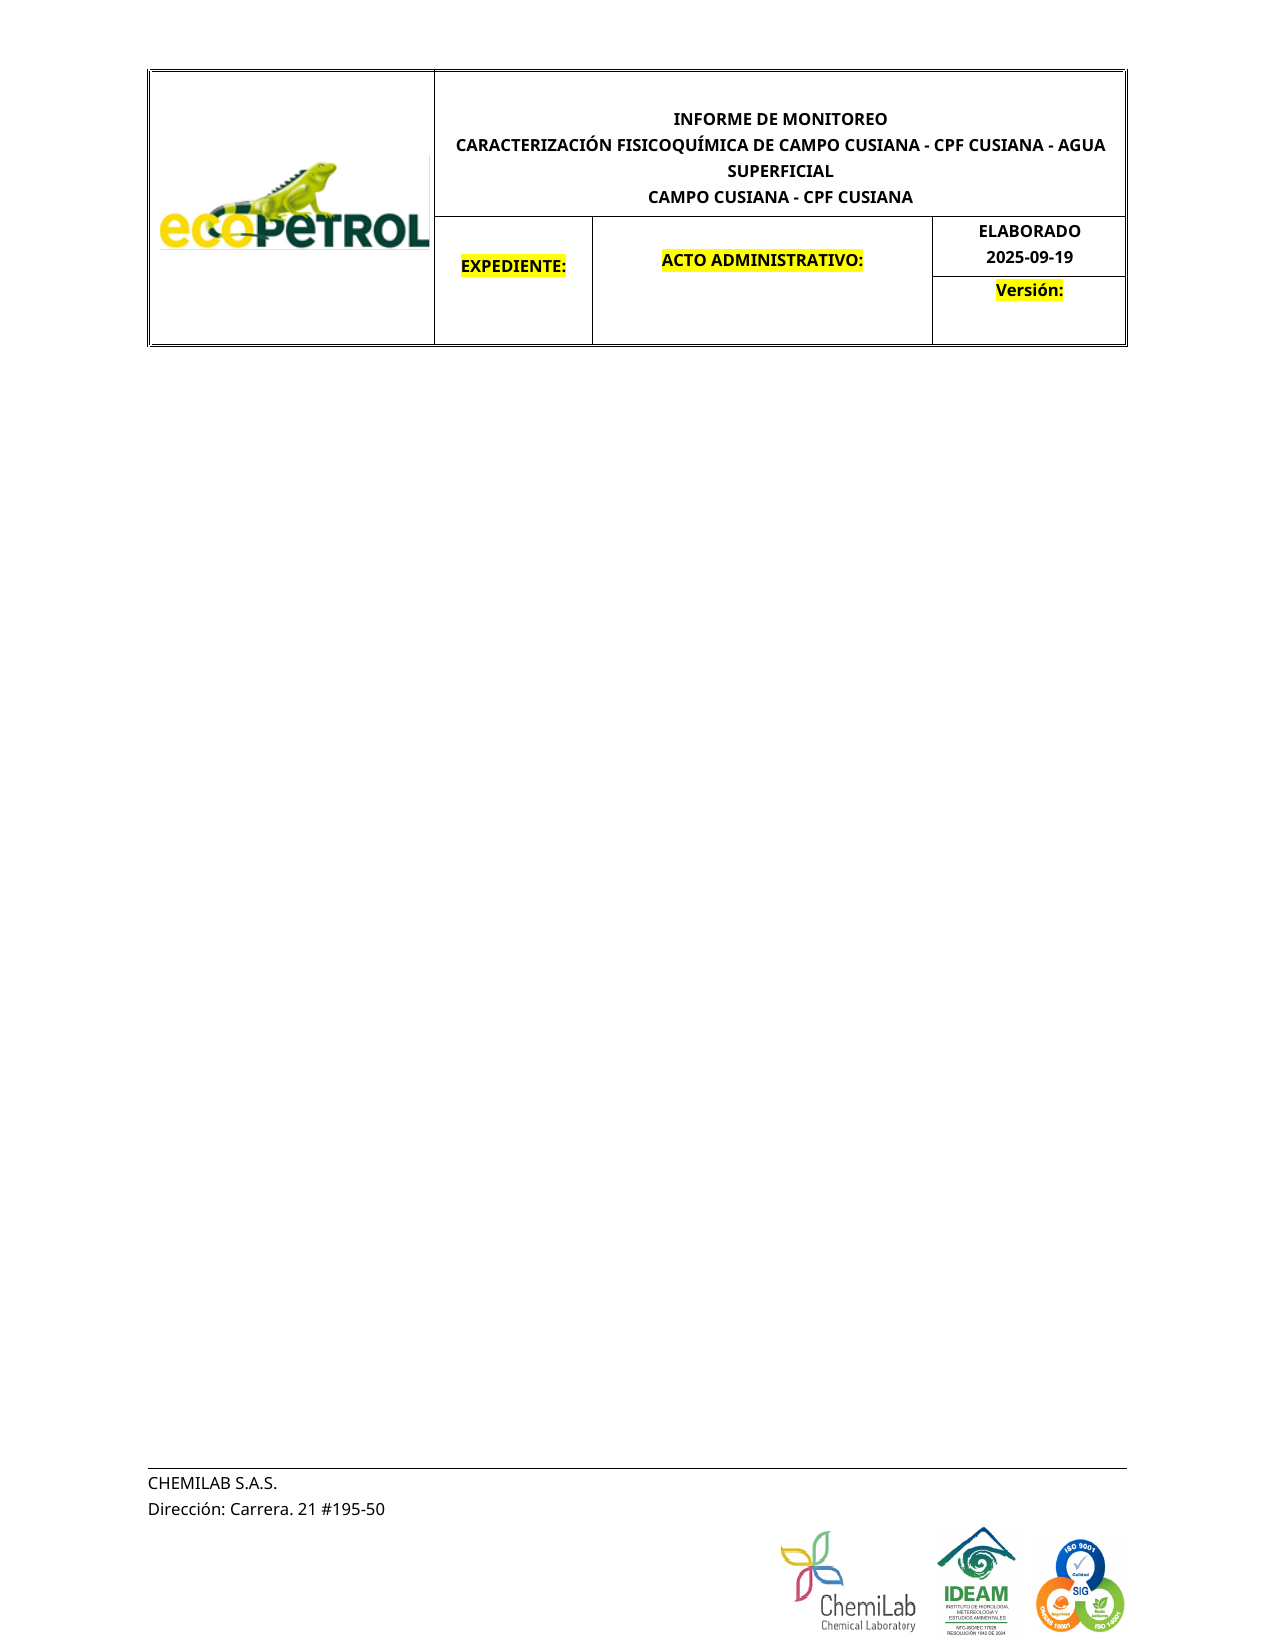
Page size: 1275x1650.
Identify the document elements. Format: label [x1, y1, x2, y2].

picture [775, 1523, 1024, 1647]
picture [159, 155, 432, 252]
picture [1032, 1534, 1128, 1636]
